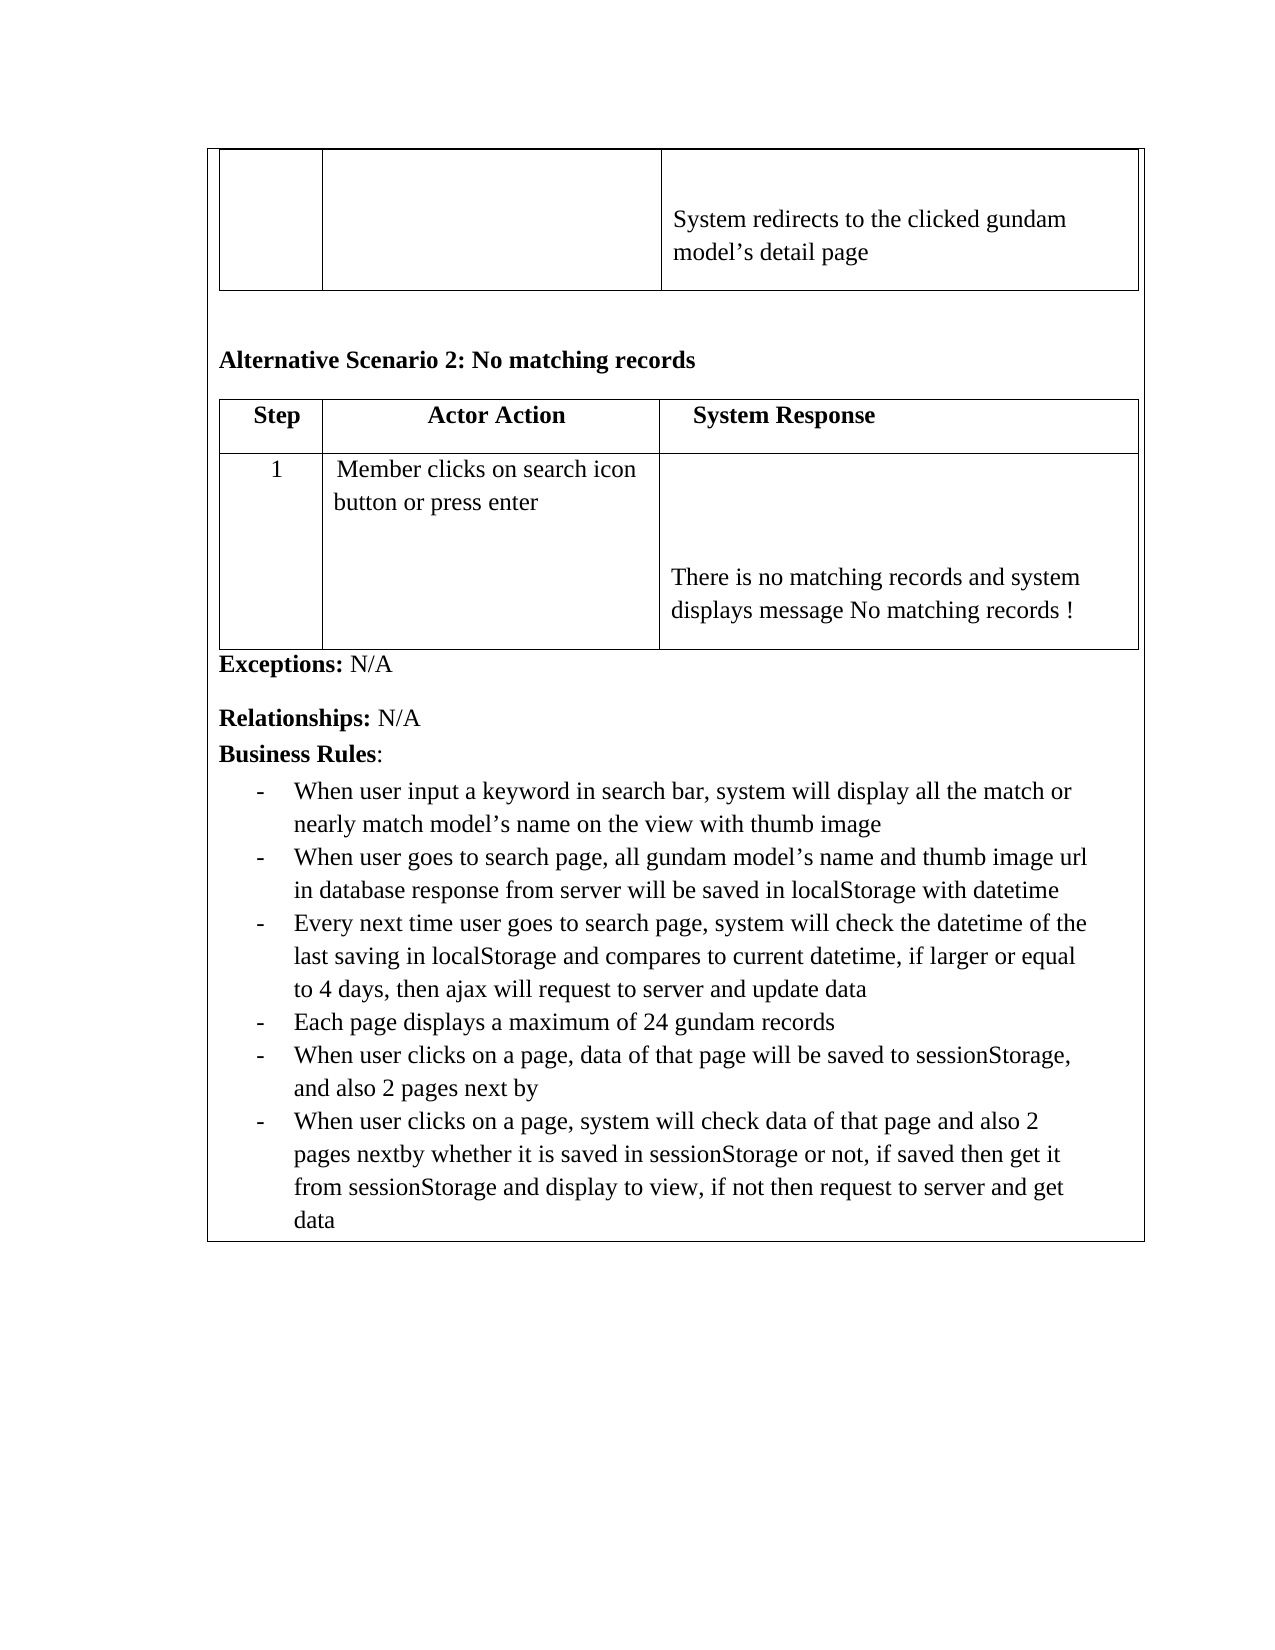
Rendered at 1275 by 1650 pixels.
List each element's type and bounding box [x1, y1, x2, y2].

table_cell [208, 149, 1144, 1241]
